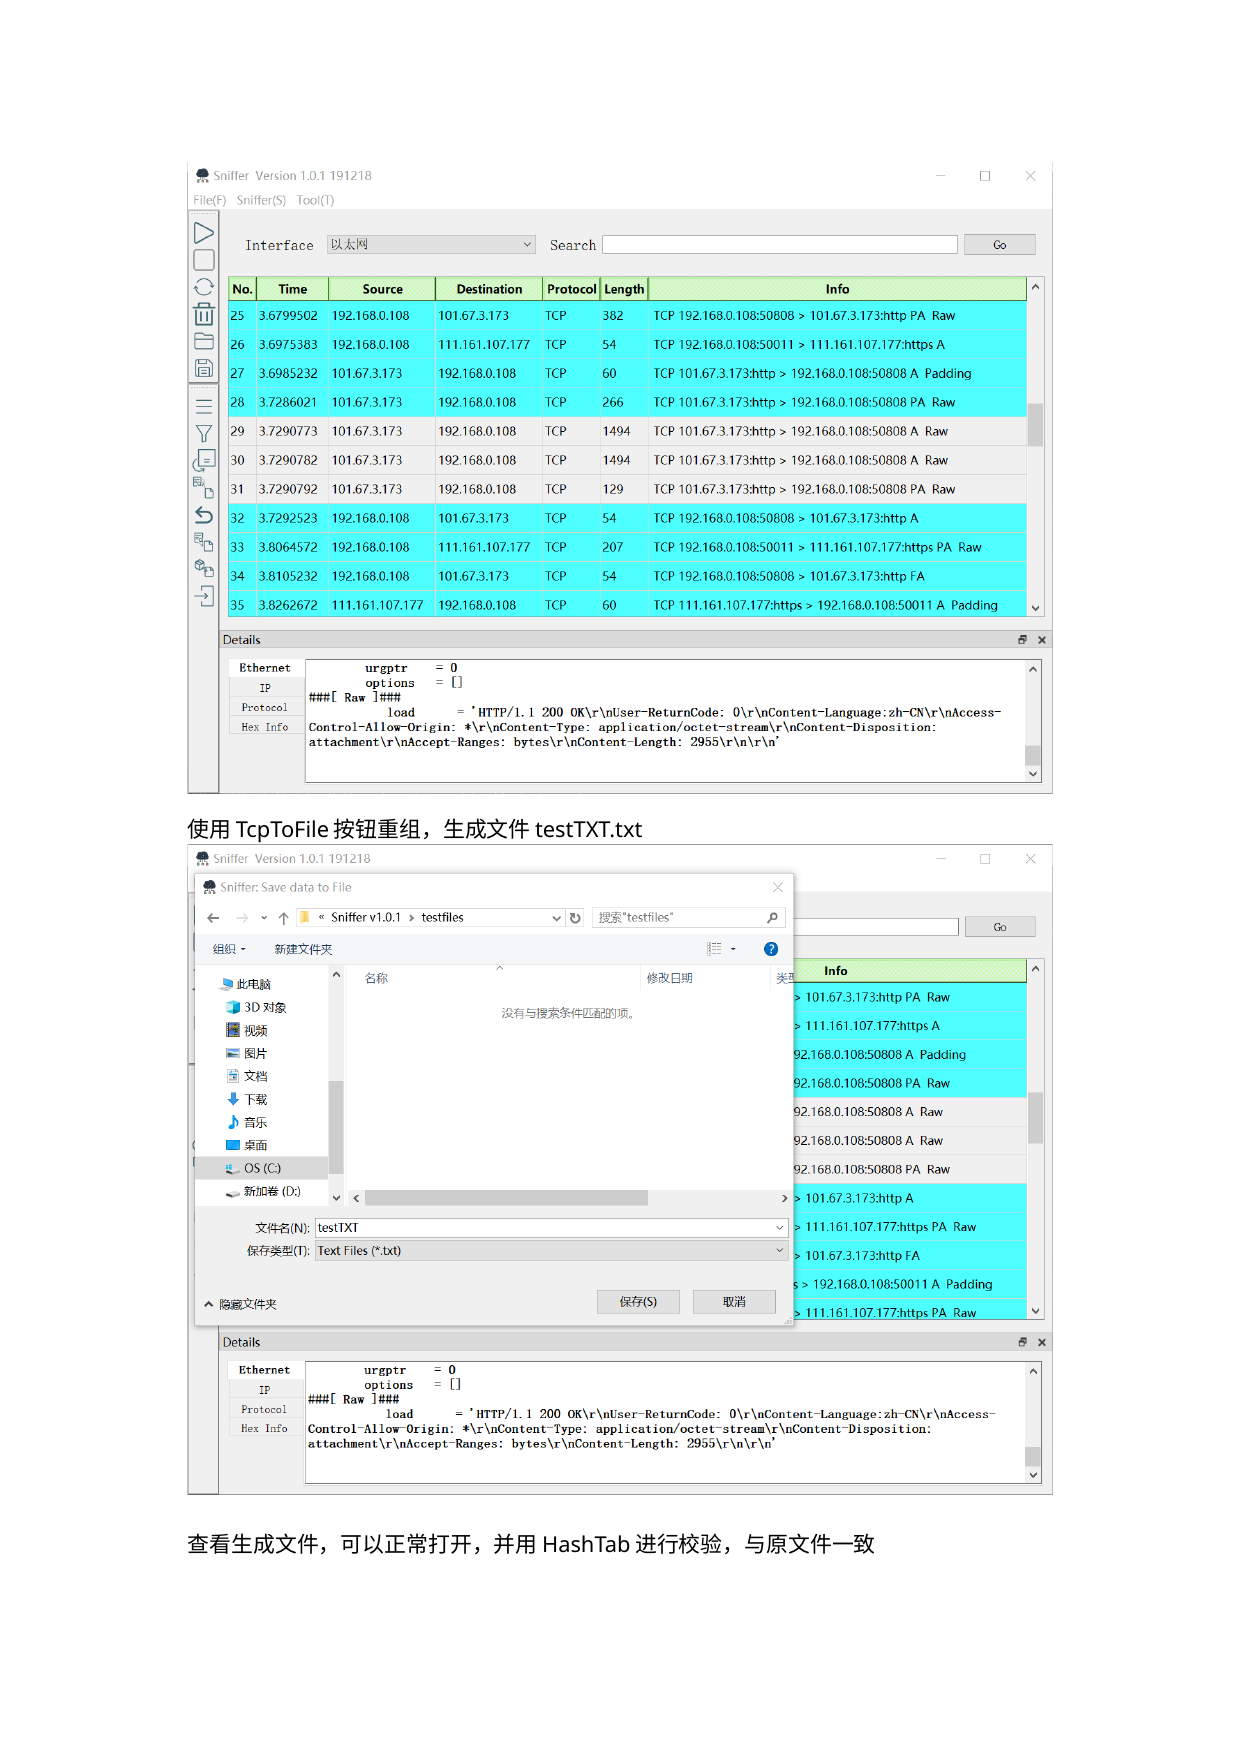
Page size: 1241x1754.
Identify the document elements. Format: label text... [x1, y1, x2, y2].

text 使用TcpToFile按钮重组，生成文件testTXT.txt [187, 812, 1053, 844]
picture [187, 844, 1053, 1495]
text 查看生成文件，可以正常打开，并用HashTab进行校验，与原文件一致 [187, 1527, 1053, 1559]
picture [187, 162, 1053, 794]
